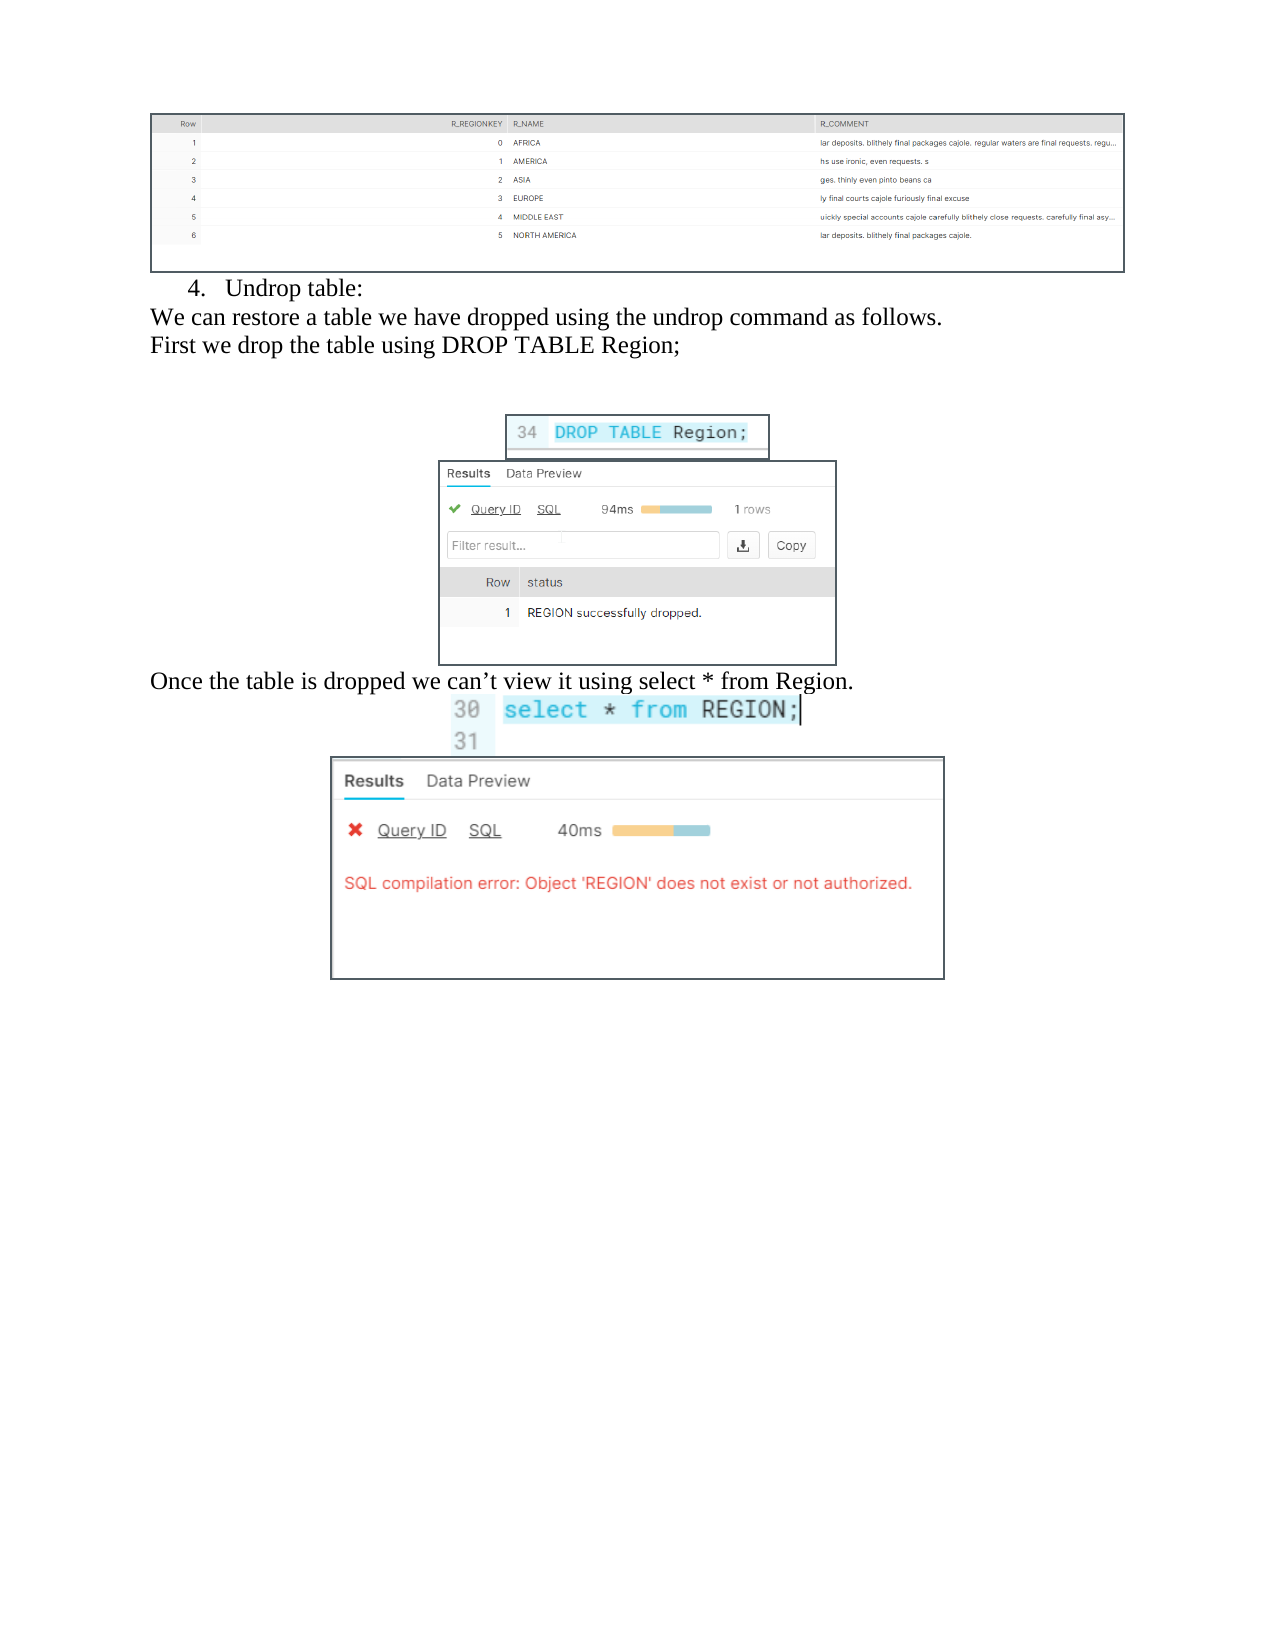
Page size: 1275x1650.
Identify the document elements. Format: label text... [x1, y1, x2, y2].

picture [152, 115, 1123, 271]
picture [507, 416, 768, 458]
picture [332, 758, 943, 978]
picture [450, 694, 825, 756]
list Undrop table: [187, 273, 1125, 302]
text Once the table is dropped we can’t view it using select * from Region. [150, 666, 1125, 694]
text First we drop the table using DROP TABLE Region; [150, 330, 1125, 386]
picture [440, 462, 835, 664]
text We can restore a table we have dropped using the undrop command as follows. [150, 302, 1125, 330]
